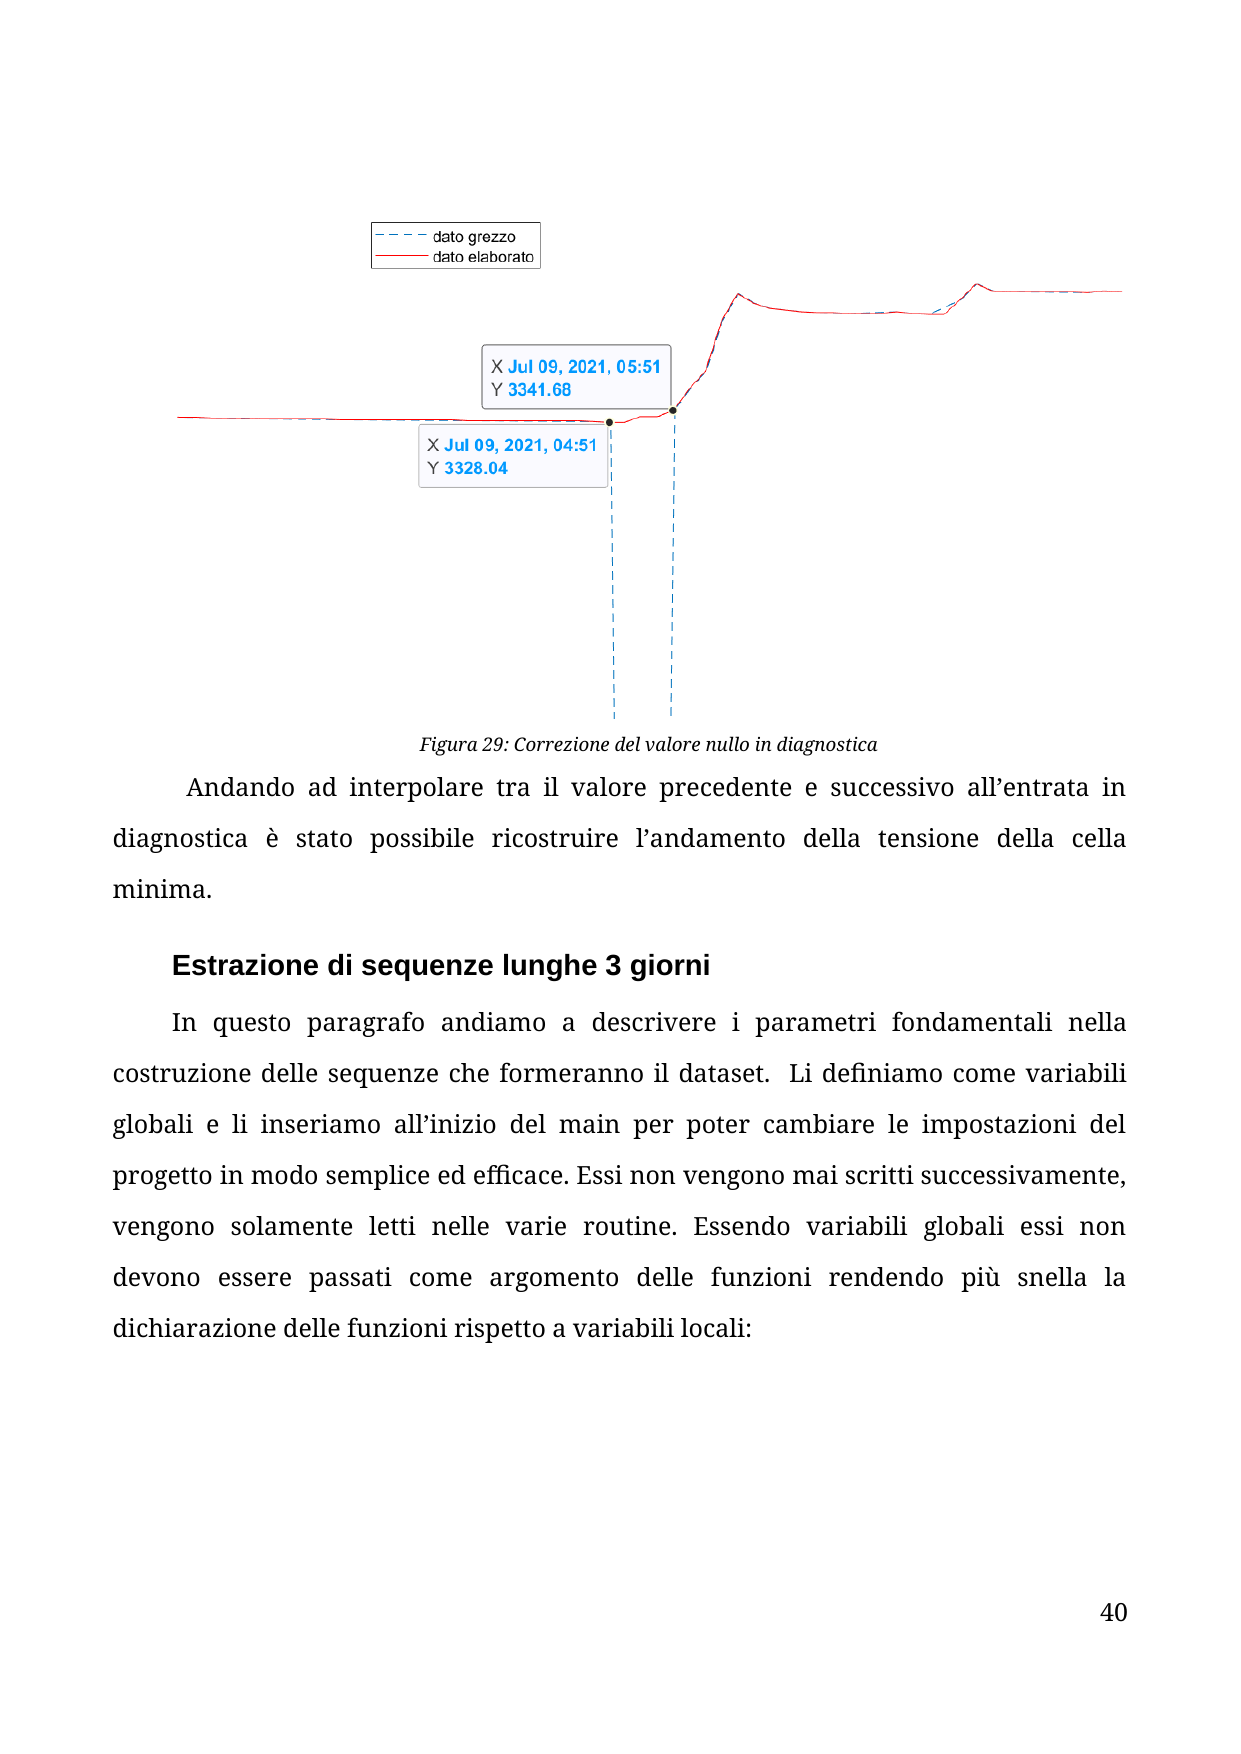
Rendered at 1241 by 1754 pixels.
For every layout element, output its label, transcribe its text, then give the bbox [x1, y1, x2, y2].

text In questo paragrafo andiamo a descrivere i parametri fondamentali nella costruzione delle sequenze che formeranno il dataset. Li definiamo come variabili globali e li inseriamo all’inizio del main per poter cambiare le impostazioni del progetto in modo semplice ed efficace. Essi non vengono mai scritti successivamente, vengono solamente letti nelle varie routine. Essendo variabili globali essi non devono essere passati come argomento delle funzioni rendendo più snella la dichiarazione delle funzioni rispetto a variabili locali: [112, 1004, 1128, 1345]
text Figura 29: Correzione del valore nullo in diagnostica [112, 732, 1128, 757]
picture [177, 150, 1123, 719]
text Andando ad interpolare tra il valore precedente e successivo all’entrata in diagnostica è stato possibile ricostruire l’andamento della tensione della cella minima. [112, 770, 1128, 906]
subtitle Estrazione di sequenze lunghe 3 giorni [112, 948, 1128, 981]
